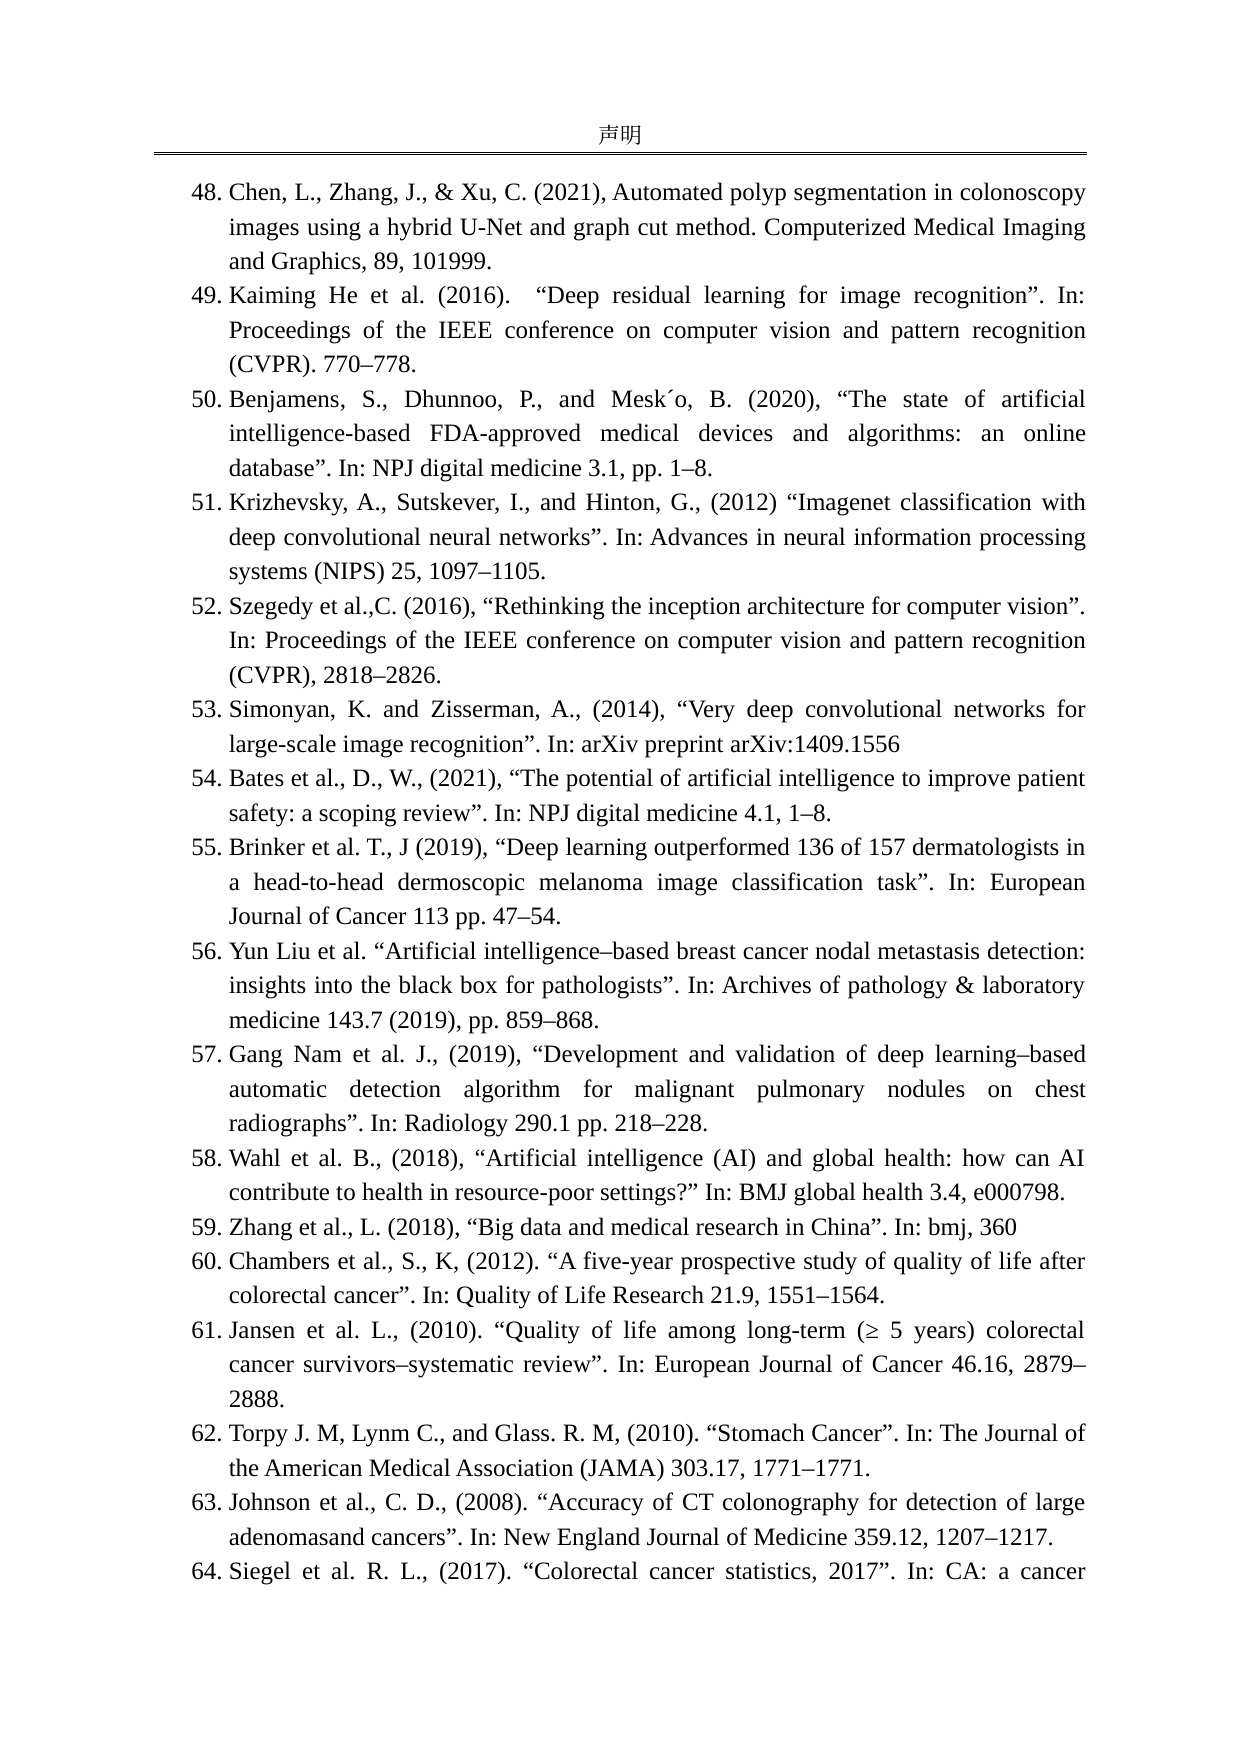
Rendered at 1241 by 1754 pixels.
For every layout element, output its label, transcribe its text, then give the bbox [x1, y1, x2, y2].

list Benjamens, S., Dhunnoo, P., and Mesk´o, B. (2020), “The state of artificial intelligence-based FDA-approved medical devices and algorithms: an online database”. In: NPJ digital medicine 3.1, pp. 1–8. [191, 384, 1087, 482]
list Zhang et al., L. (2018), “Big data and medical research in China”. In: bmj, 360 [191, 1212, 1087, 1240]
list Yun Liu et al. “Artificial intelligence–based breast cancer nodal metastasis detection: insights into the black box for pathologists”. In: Archives of pathology & laboratory medicine 143.7 (2019), pp. 859–868. [191, 936, 1087, 1033]
list Gang Nam et al. J., (2019), “Development and validation of deep learning–based automatic detection algorithm for malignant pulmonary nodules on chest radiographs”. In: Radiology 290.1 pp. 218–228. [191, 1039, 1087, 1137]
list Brinker et al. T., J (2019), “Deep learning outperformed 136 of 157 dermatologists in a head-to-head dermoscopic melanoma image classification task”. In: European Journal of Cancer 113 pp. 47–54. [191, 832, 1087, 930]
list Krizhevsky, A., Sutskever, I., and Hinton, G., (2012) “Imagenet classification with deep convolutional neural networks”. In: Advances in neural information processing systems (NIPS) 25, 1097–1105. [191, 487, 1087, 585]
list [191, 1556, 1087, 1585]
list Johnson et al., C. D., (2008). “Accuracy of CT colonography for detection of large adenomasand cancers”. In: New England Journal of Medicine 359.12, 1207–1217. [191, 1487, 1087, 1551]
list Kaiming He et al. (2016). “Deep residual learning for image recognition”. In: Proceedings of the IEEE conference on computer vision and pattern recognition (CVPR). 770–778. [191, 281, 1087, 378]
list Torpy J. M, Lynm C., and Glass. R. M, (2010). “Stomach Cancer”. In: The Journal of the American Medical Association (JAMA) 303.17, 1771–1771. [191, 1418, 1087, 1482]
list Bates et al., D., W., (2021), “The potential of artificial intelligence to improve patient safety: a scoping review”. In: NPJ digital medicine 4.1, 1–8. [191, 763, 1087, 827]
list Jansen et al. L., (2010). “Quality of life among long-term (≥ 5 years) colorectal cancer survivors–systematic review”. In: European Journal of Cancer 46.16, 2879–2888. [191, 1315, 1087, 1413]
list Chen, L., Zhang, J., & Xu, C. (2021), Automated polyp segmentation in colonoscopy images using a hybrid U-Net and graph cut method. Computerized Medical Imaging and Graphics, 89, 101999. [191, 177, 1087, 275]
list Chambers et al., S., K, (2012). “A five-year prospective study of quality of life after colorectal cancer”. In: Quality of Life Research 21.9, 1551–1564. [191, 1246, 1087, 1309]
list Szegedy et al.,C. (2016), “Rethinking the inception architecture for computer vision”. In: Proceedings of the IEEE conference on computer vision and pattern recognition (CVPR), 2818–2826. [191, 591, 1087, 689]
list Wahl et al. B., (2018), “Artificial intelligence (AI) and global health: how can AI contribute to health in resource-poor settings?” In: BMJ global health 3.4, e000798. [191, 1143, 1087, 1206]
list Simonyan, K. and Zisserman, A., (2014), “Very deep convolutional networks for large-scale image recognition”. In: arXiv preprint arXiv:1409.1556 [191, 694, 1087, 758]
